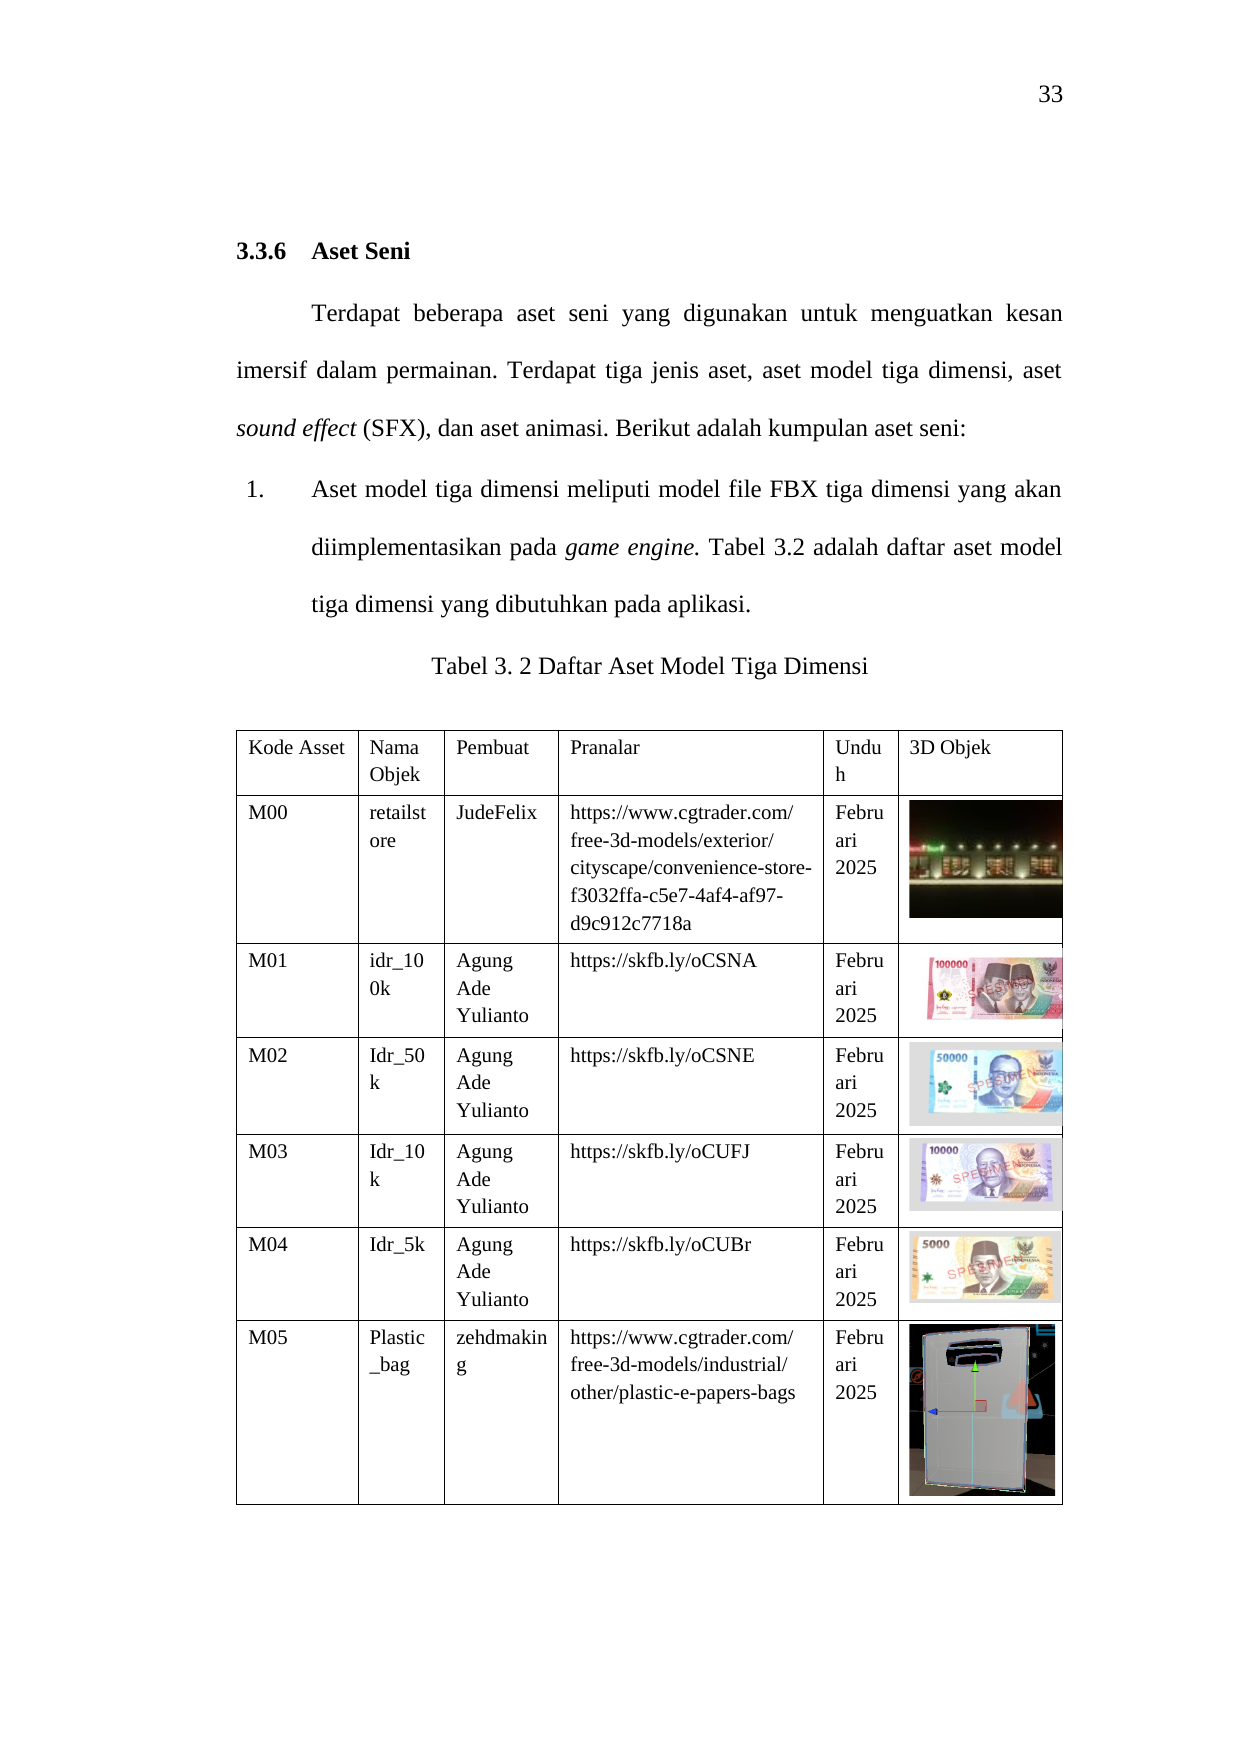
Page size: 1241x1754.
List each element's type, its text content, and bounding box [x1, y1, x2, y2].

table_cell Agung Ade Yulianto [445, 944, 558, 1037]
table_cell https://skfb.ly/oCSNA [559, 944, 823, 1037]
picture [909, 1324, 1055, 1496]
table_cell [899, 1321, 1062, 1503]
table_cell Februari 2025 [824, 1321, 898, 1503]
table_header Nama Objek [359, 731, 444, 795]
table_cell Agung Ade Yulianto [445, 1038, 558, 1134]
table_cell https://www.cgtrader.com/free-3d-models/industrial/other/plastic-e-papers-bags [559, 1321, 823, 1503]
table_header Pembuat [445, 731, 558, 795]
table_cell [899, 944, 1062, 1037]
table_cell [899, 1228, 1062, 1319]
table_cell [899, 796, 1062, 943]
table_cell Februari 2025 [824, 1038, 898, 1134]
table_cell JudeFelix [445, 796, 558, 943]
table_cell retailstore [359, 796, 444, 943]
table_cell M05 [237, 1321, 358, 1503]
text Tabel 3. Daftar Aset Model Tiga Dimensi [236, 651, 1063, 680]
table_cell Plastic_bag [359, 1321, 444, 1503]
table_header Pranalar [559, 731, 823, 795]
table_cell Agung Ade Yulianto [445, 1228, 558, 1319]
table_cell Februari 2025 [824, 1228, 898, 1319]
table_cell Februari 2025 [824, 944, 898, 1037]
picture [909, 800, 1063, 918]
picture [909, 1231, 1061, 1303]
table_cell [899, 1135, 1062, 1227]
table_cell M03 [237, 1135, 358, 1227]
table_cell M02 [237, 1038, 358, 1134]
list Aset model tiga dimensi meliputi model file FBX tiga dimensi yang akan diimplementasikan pada game engine. Tabel 3.2 adalah daftar aset model tiga dimensi yang dibutuhkan pada aplikasi. [246, 474, 1063, 618]
table_cell https://skfb.ly/oCSNE [559, 1038, 823, 1134]
table_cell Idr_5k [359, 1228, 444, 1319]
table_cell Februari 2025 [824, 796, 898, 943]
picture [909, 948, 1063, 1029]
table_cell idr_100k [359, 944, 444, 1037]
table_cell https://skfb.ly/oCUBr [559, 1228, 823, 1319]
table_header Kode Asset [237, 731, 358, 795]
text Terdapat beberapa aset seni yang digunakan untuk menguatkan kesan imersif dalam permainan. Terdapat tiga jenis aset, aset model tiga dimensi, aset sound effect (SFX), dan aset animasi. Berikut adalah kumpulan aset seni: [236, 298, 1063, 442]
table_cell M04 [237, 1228, 358, 1319]
table_cell zehdmaking [445, 1321, 558, 1503]
table_header 3D Objek [899, 731, 1062, 795]
table_cell Februari 2025 [824, 1135, 898, 1227]
table_cell https://www.cgtrader.com/free-3d-models/exterior/cityscape/convenience-store-f3032ffa-c5e7-4af4-af97-d9c912c7718a [559, 796, 823, 943]
table_cell M01 [237, 944, 358, 1037]
table_cell [899, 1038, 1062, 1134]
picture [909, 1042, 1063, 1126]
table_cell Agung Ade Yulianto [445, 1135, 558, 1227]
table_cell M00 [237, 796, 358, 943]
picture [909, 1138, 1063, 1211]
table_cell https://skfb.ly/oCUFJ [559, 1135, 823, 1227]
table_cell Idr_10k [359, 1135, 444, 1227]
table_cell Idr_50k [359, 1038, 444, 1134]
text Aset Seni [236, 236, 1063, 265]
table_header Unduh [824, 731, 898, 795]
